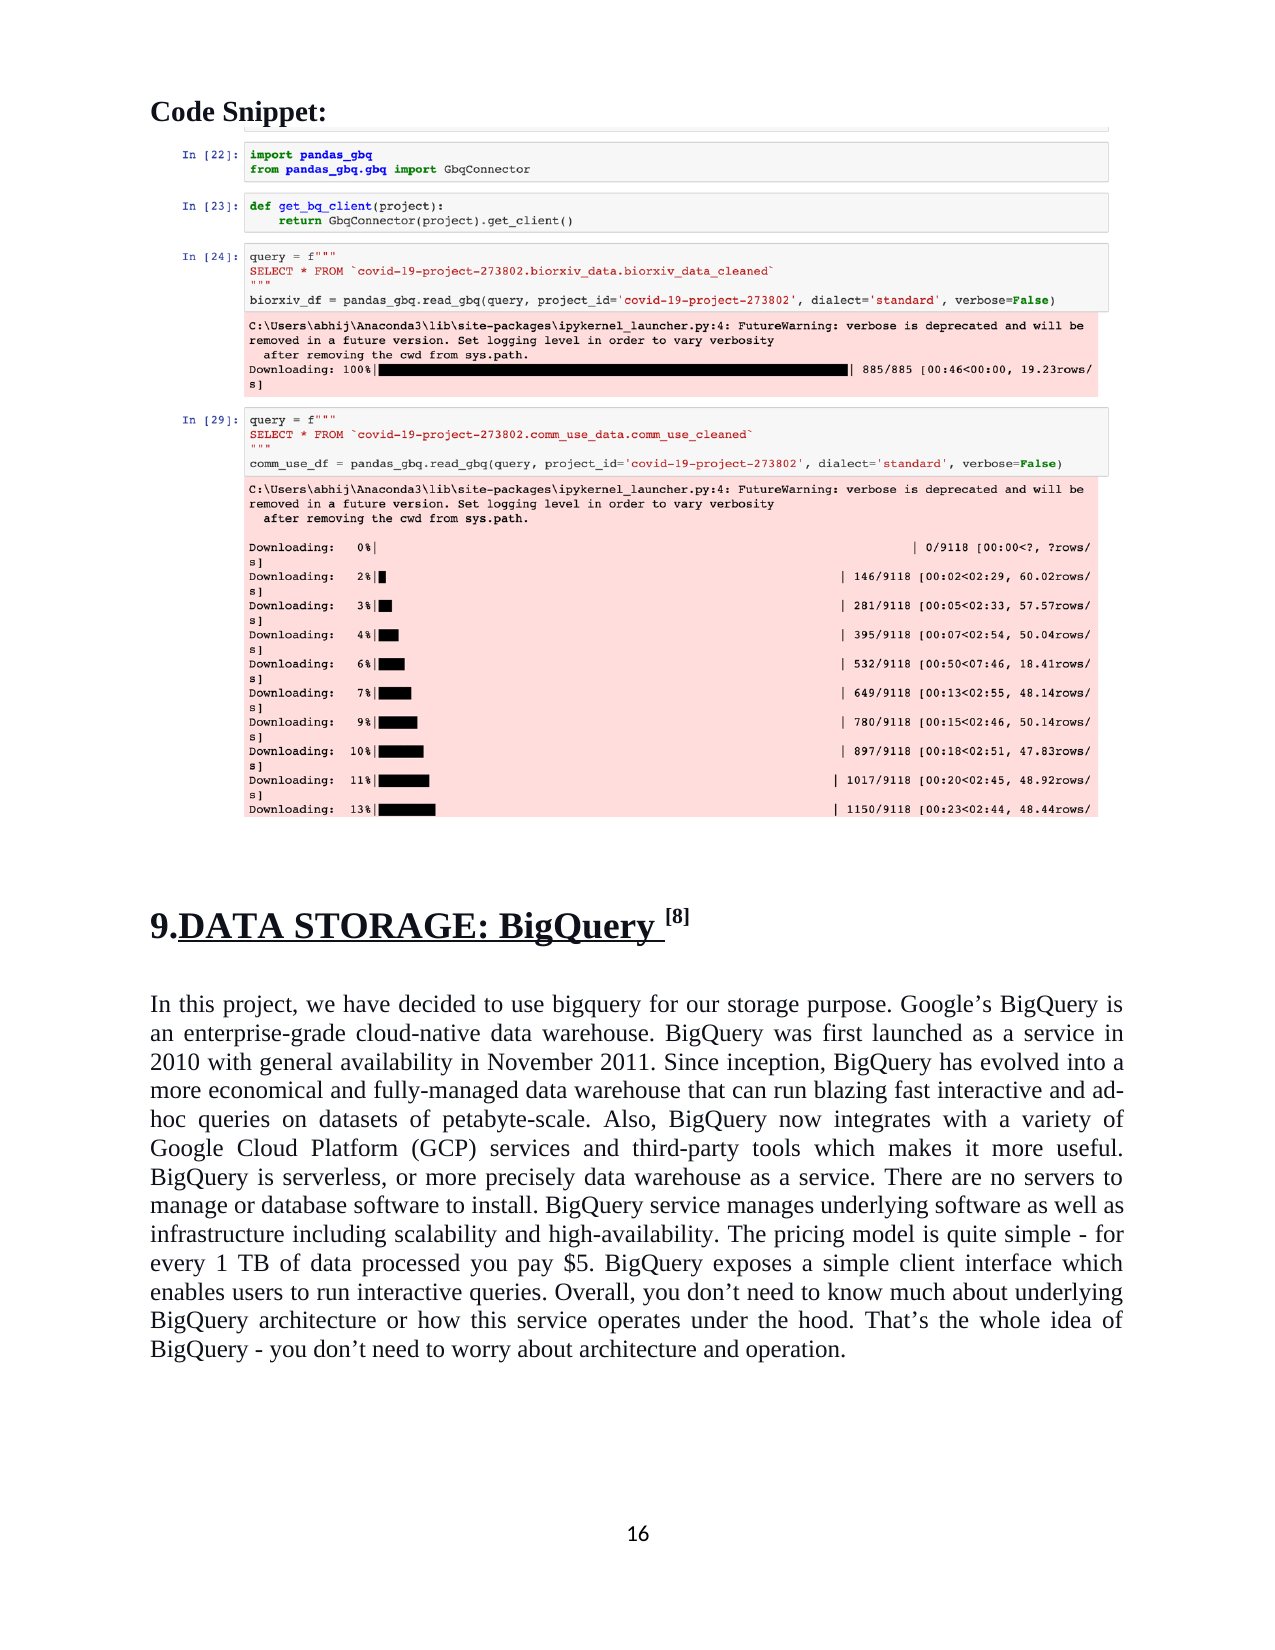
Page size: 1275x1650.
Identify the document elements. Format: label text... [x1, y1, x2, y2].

text Code Snippet: [150, 94, 1125, 127]
text 9.DATA STORAGE: BigQuery [8] [150, 903, 1125, 946]
text In this project, we have decided to use bigquery for our storage purpose. Google’s BigQuery is an enterprise-grade cloud-native data warehouse. BigQuery was first launched as a service in 2010 with general availability in November 2011. Since inception, BigQuery has evolved into a more economical and fully-managed data warehouse that can run blazing fast interactive and ad-hoc queries on datasets of petabyte-scale. Also, BigQuery now integrates with a variety of Google Cloud Platform (GCP) services and third-party tools which makes it more useful. BigQuery is serverless, or more precisely data warehouse as a service. There are no servers to manage or database software to install. BigQuery service manages underlying software as well as infrastructure including scalability and high-availability. The pricing model is quite simple - for every 1 TB of data processed you pay $5. BigQuery exposes a simple client interface which enables users to run interactive queries. Overall, you don’t need to know much about underlying BigQuery architecture or how this service operates under the hood. That’s the whole idea of BigQuery - you don’t need to worry about architecture and operation. [150, 989, 1125, 1363]
picture [150, 127, 1125, 817]
